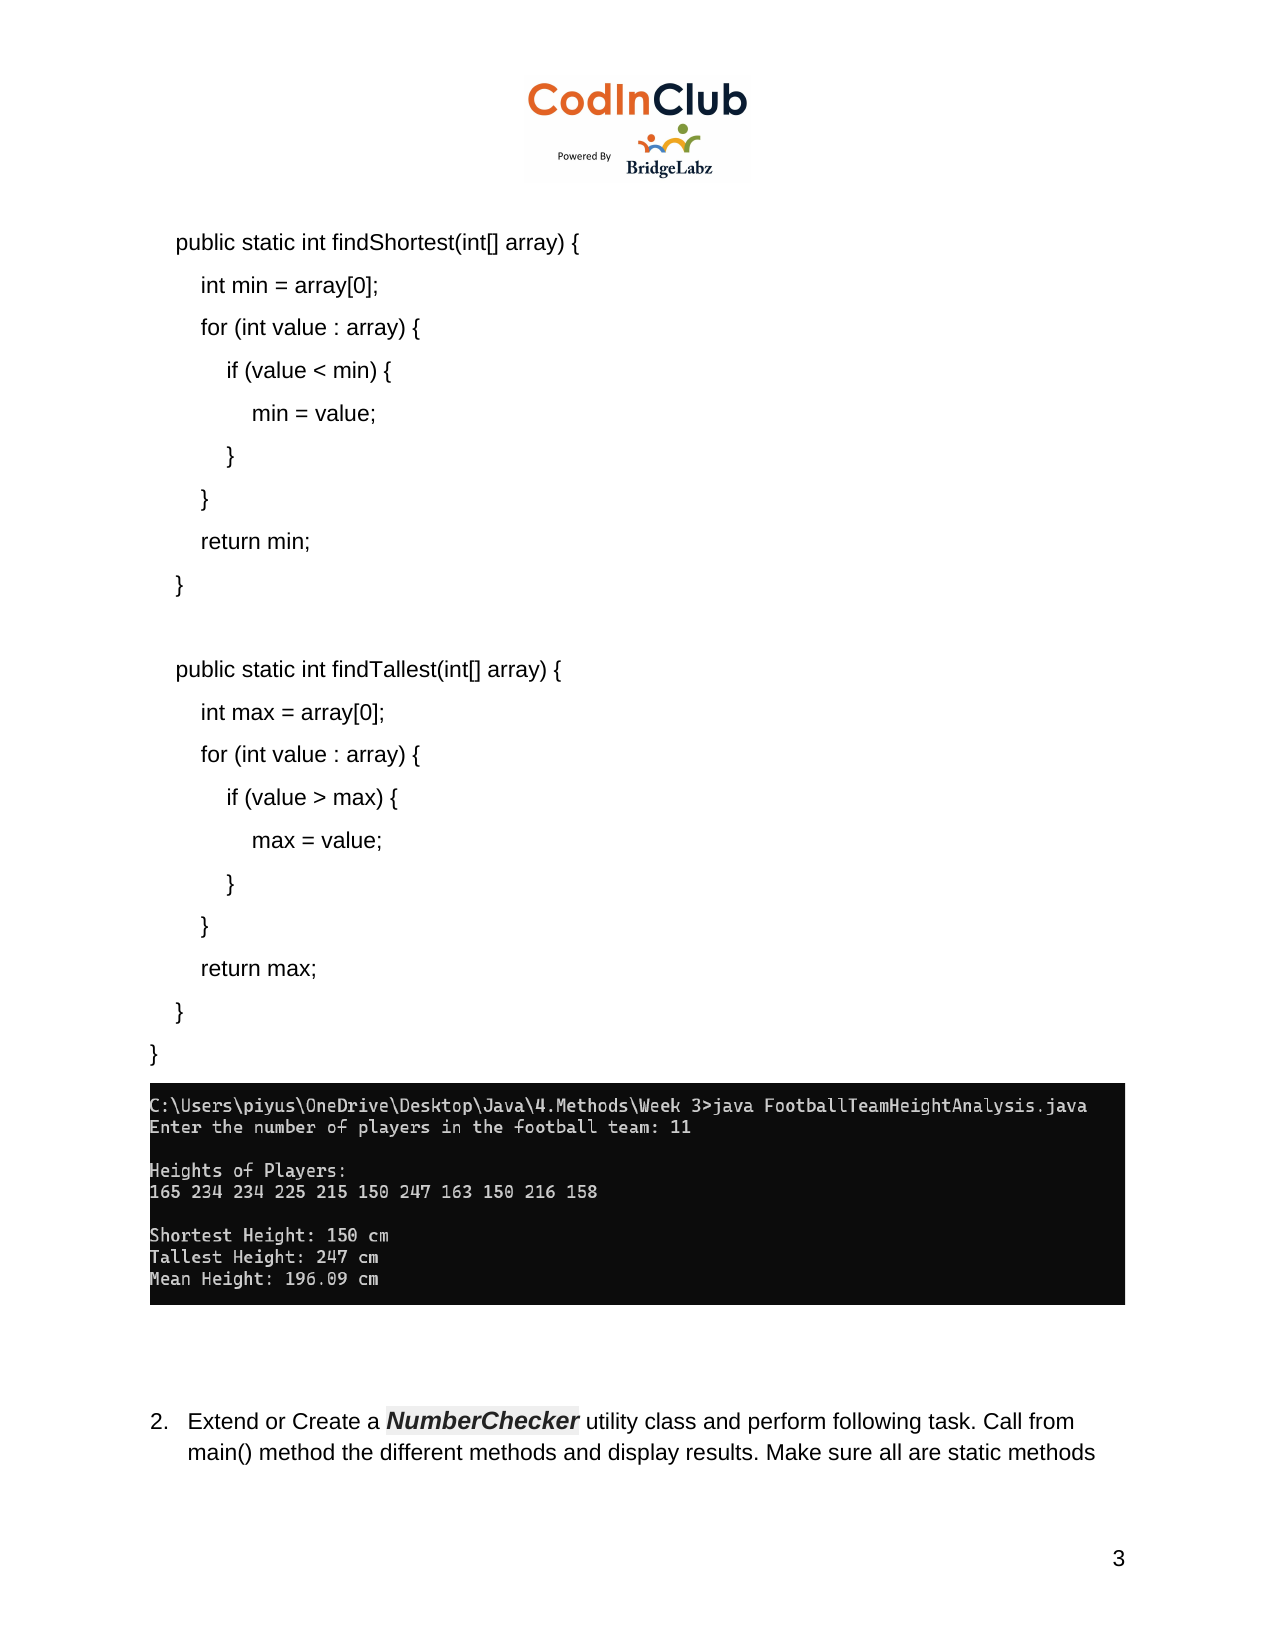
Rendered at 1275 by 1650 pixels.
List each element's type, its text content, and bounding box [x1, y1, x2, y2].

picture [523, 75, 752, 183]
picture [150, 1083, 1125, 1305]
text } [150, 998, 1125, 1024]
text } [150, 869, 1125, 896]
text int max = array[0]; [150, 699, 1125, 725]
text return max; [150, 955, 1125, 981]
text for (int value : array) { [150, 314, 1125, 341]
text return min; [150, 528, 1125, 554]
text } [150, 571, 1125, 597]
text if (value > max) { [150, 784, 1125, 811]
text } [150, 912, 1125, 939]
text } [150, 442, 1125, 469]
text if (value < min) { [150, 357, 1125, 383]
text } [150, 1040, 1125, 1067]
text min = value; [150, 400, 1125, 426]
text } [150, 485, 1125, 512]
text public static int findShortest(int[] array) { [150, 229, 1125, 255]
text for (int value : array) { [150, 741, 1125, 768]
list Extend or Create a NumberChecker utility class and perform following task. Call from main() method the different methods and display results. Make sure all are static methods [150, 1406, 1125, 1465]
text max = value; [150, 827, 1125, 853]
text int min = array[0]; [150, 272, 1125, 298]
text public static int findTallest(int[] array) { [150, 656, 1125, 682]
